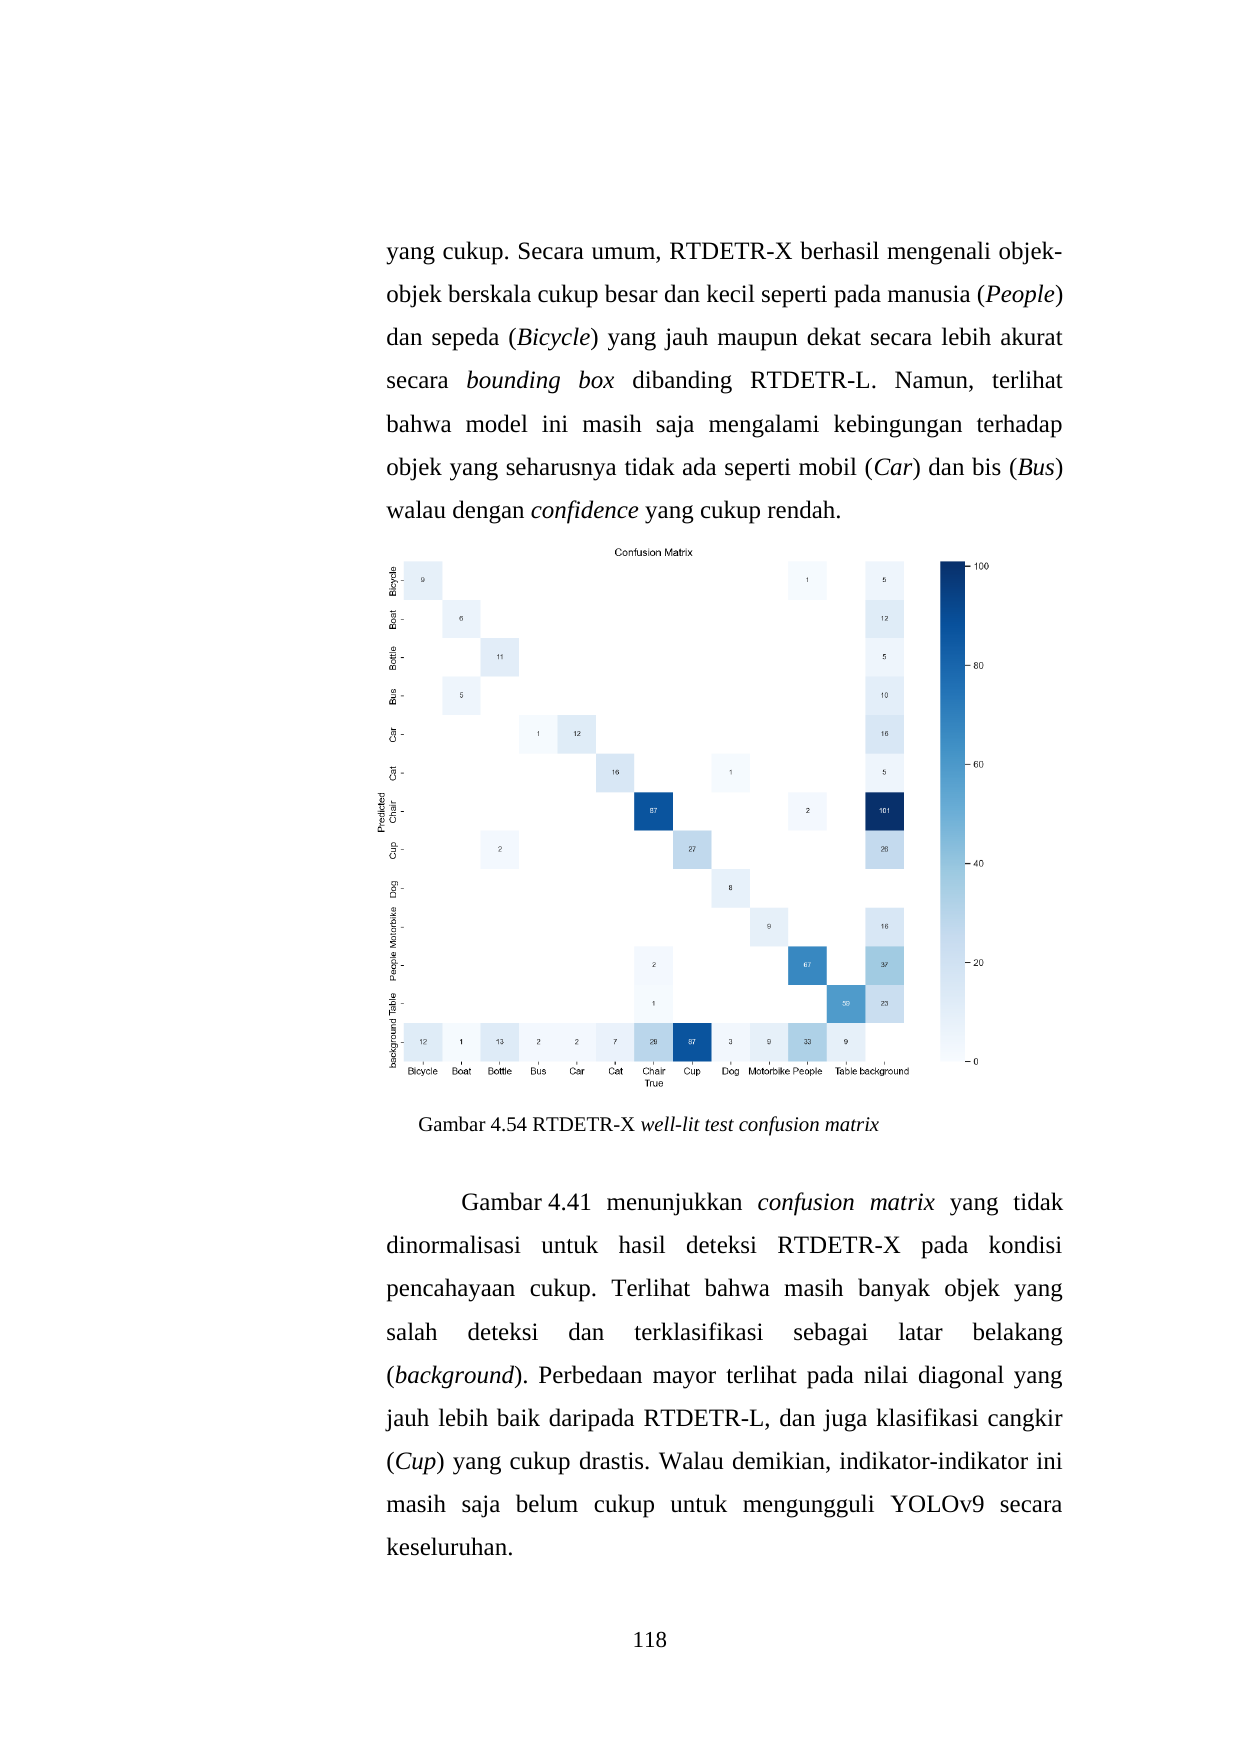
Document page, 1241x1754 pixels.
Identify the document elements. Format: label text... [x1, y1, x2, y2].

picture [311, 538, 1060, 1099]
text Gambar 4.41 menunjukkan confusion matrix yang tidak dinormalisasi untuk hasil deteksi RTDETR-X pada kondisi pencahayaan cukup. Terlihat bahwa masih banyak objek yang salah deteksi dan terklasifikasi sebagai latar belakang (background). Perbedaan mayor terlihat pada nilai diagonal yang jauh lebih baik daripada RTDETR-L, dan juga klasifikasi cangkir (Cup) yang cukup drastis. Walau demikian, indikator-indikator ini masih saja belum cukup untuk mengungguli YOLOv9 secara keseluruhan. [386, 1187, 1063, 1561]
